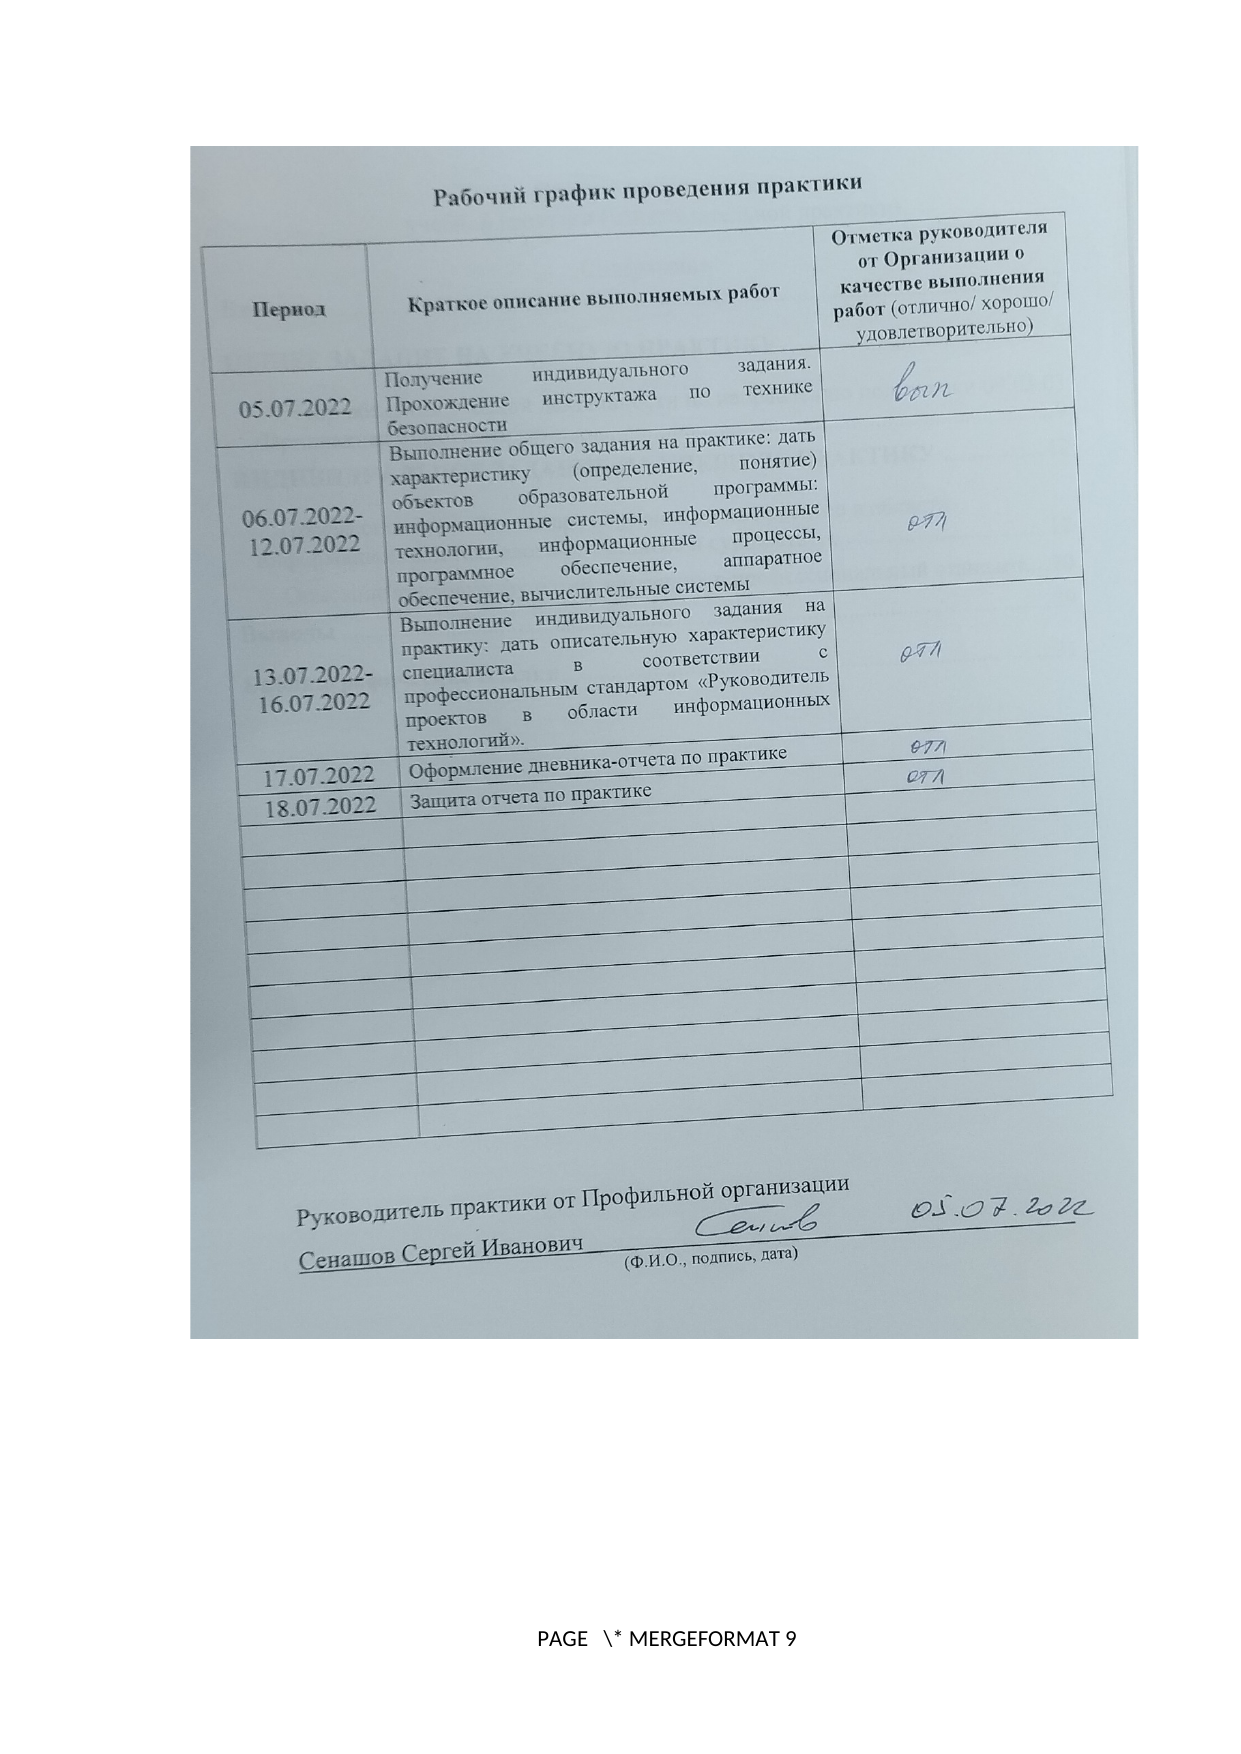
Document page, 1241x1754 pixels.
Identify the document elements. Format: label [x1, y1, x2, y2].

picture [190, 146, 1139, 1339]
